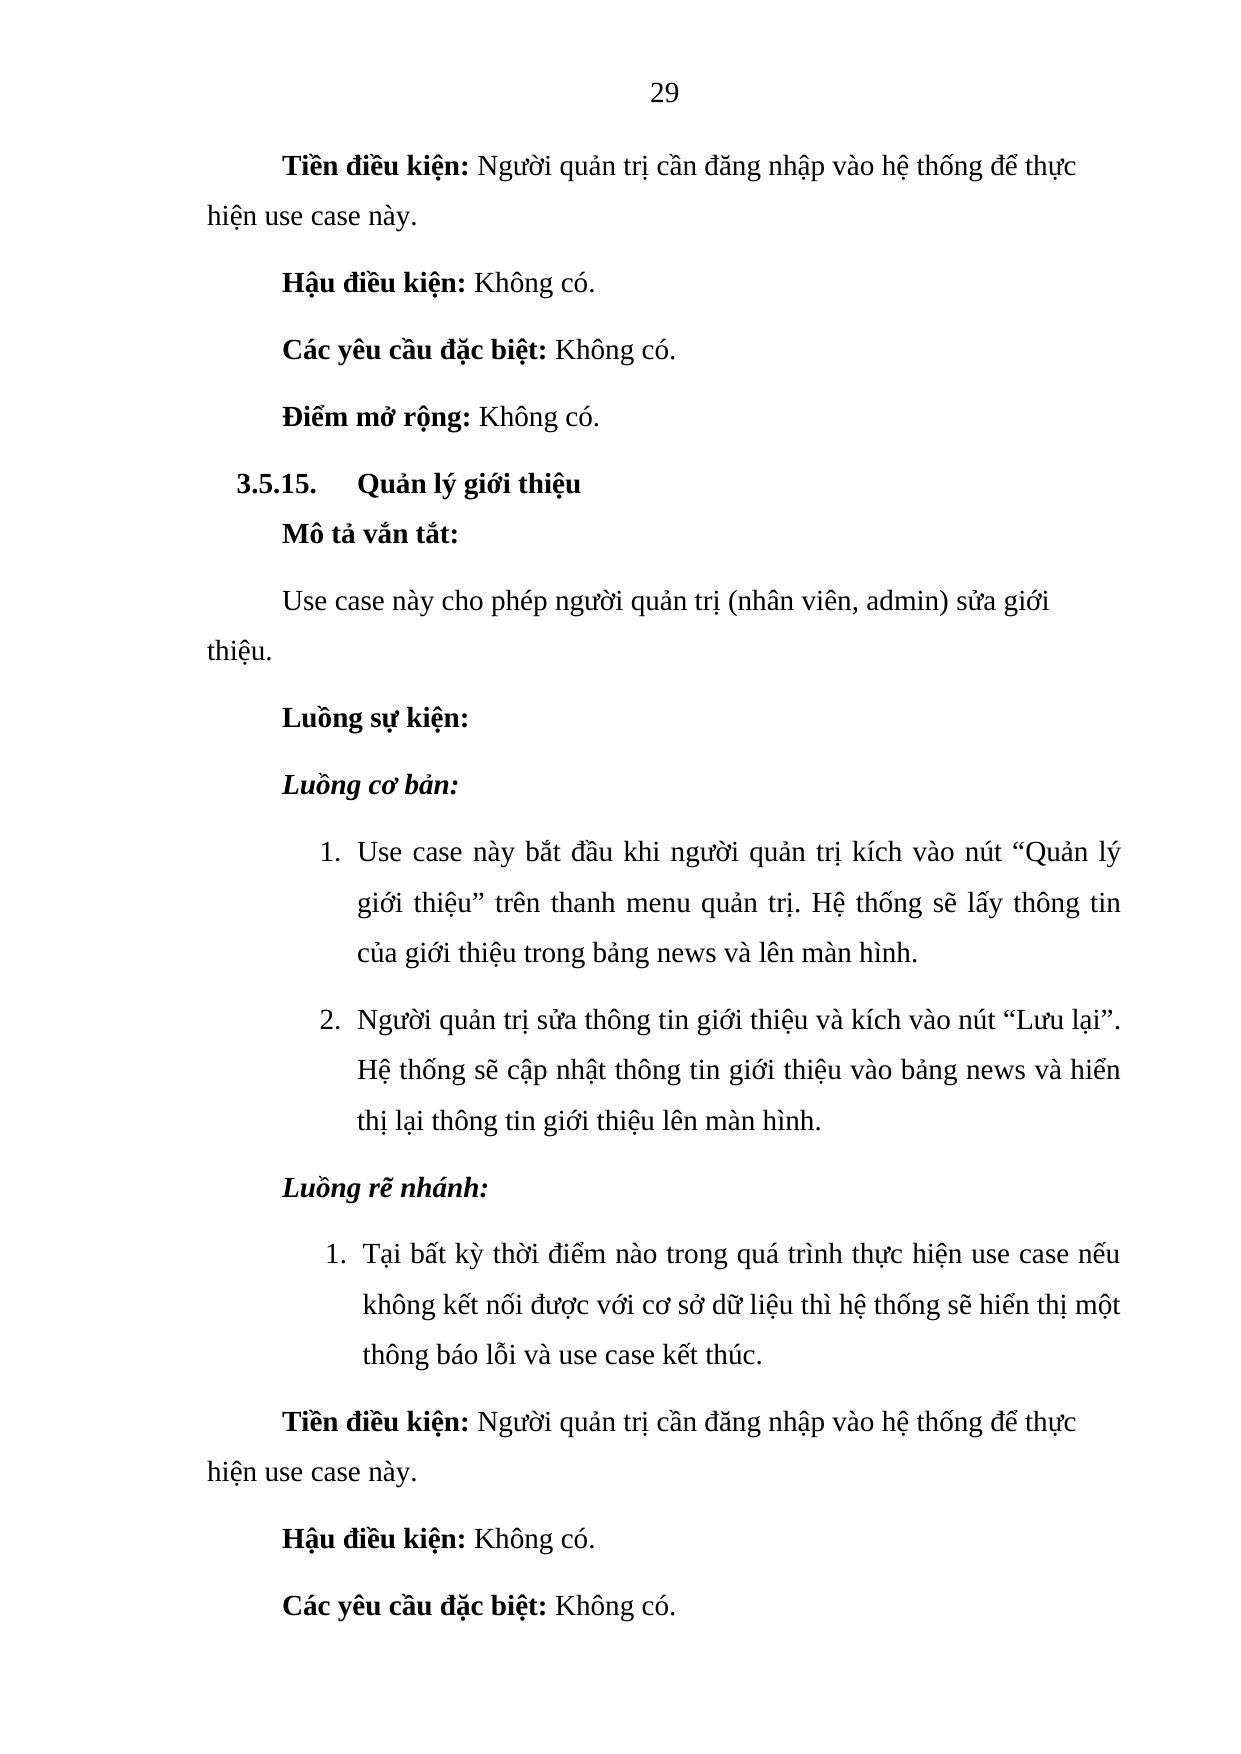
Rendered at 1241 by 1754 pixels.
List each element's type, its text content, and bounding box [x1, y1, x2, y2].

list Use case này bắt đầu khi người quản trị kích vào nút “Quản lý giới thiệu” trên thanh menu quản trị. Hệ thống sẽ lấy thông tin của giới thiệu trong bảng news và lên màn hình. [319, 834, 1122, 969]
text Các yêu cầu đặc biệt: Không có. [207, 1588, 1122, 1622]
text Luồng cơ bản: [207, 767, 1122, 801]
text Điểm mở rộng: Không có. [207, 399, 1122, 432]
list Người quản trị sửa thông tin giới thiệu và kích vào nút “Lưu lại”. Hệ thống sẽ cập nhật thông tin giới thiệu vào bảng news và hiển thị lại thông tin giới thiệu lên màn hình. [319, 1002, 1122, 1136]
text Mô tả vắn tắt: [207, 516, 1122, 550]
text Luồng sự kiện: [207, 701, 1122, 734]
text Hậu điều kiện: Không có. [207, 265, 1122, 298]
text Hậu điều kiện: Không có. [207, 1522, 1122, 1555]
subtitle Quản lý giới thiệu [207, 466, 1122, 499]
list Tại bất kỳ thời điểm nào trong quá trình thực hiện use case nếu không kết nối được với cơ sở dữ liệu thì hệ thống sẽ hiển thị một thông báo lỗi và use case kết thúc. [325, 1237, 1122, 1371]
text Các yêu cầu đặc biệt: Không có. [207, 332, 1122, 366]
text Luồng rẽ nhánh: [207, 1170, 1122, 1203]
text Tiền điều kiện: Người quản trị cần đăng nhập vào hệ thống để thực hiện use case này. [207, 148, 1122, 232]
text Use case này cho phép người quản trị (nhân viên, admin) sửa giới thiệu. [207, 583, 1122, 667]
text Tiền điều kiện: Người quản trị cần đăng nhập vào hệ thống để thực hiện use case này. [207, 1404, 1122, 1488]
